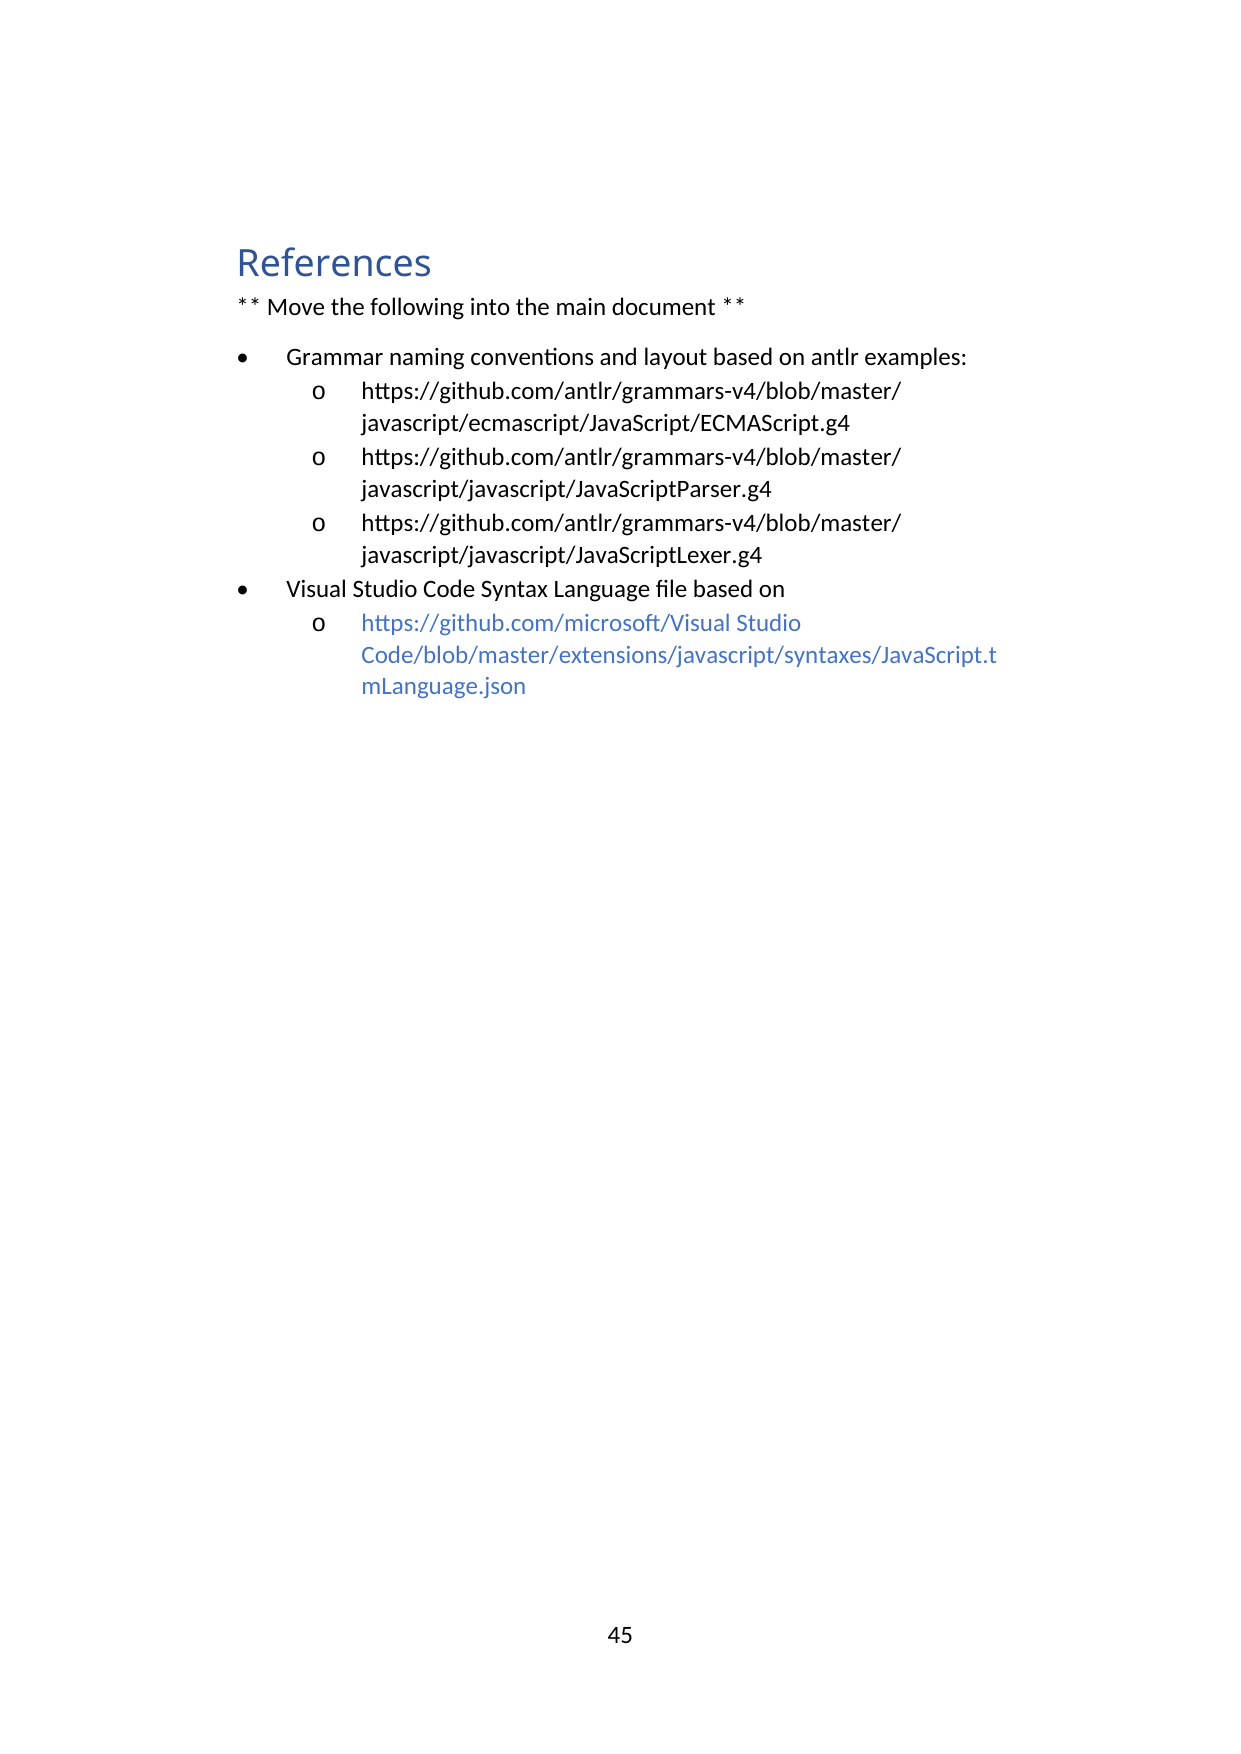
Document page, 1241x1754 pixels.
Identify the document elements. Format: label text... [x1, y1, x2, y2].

list https://github.com/microsoft/Visual Studio Code/blob/master/extensions/javascript/syntaxes/JavaScript.tmLanguage.json [311, 608, 1004, 700]
subtitle References [236, 236, 1004, 287]
list Grammar naming conventions and layout based on antlr examples: [236, 341, 1004, 371]
text ** Move the following into the main document ** [236, 291, 1004, 322]
list https://github.com/antlr/grammars-v4/blob/master/javascript/javascript/JavaScriptLexer.g4 [311, 507, 1004, 569]
list Visual Studio Code Syntax Language file based on [236, 573, 1004, 604]
list https://github.com/antlr/grammars-v4/blob/master/javascript/javascript/JavaScriptParser.g4 [311, 441, 1004, 503]
list https://github.com/antlr/grammars-v4/blob/master/javascript/ecmascript/JavaScript/ECMAScript.g4 [311, 375, 1004, 437]
